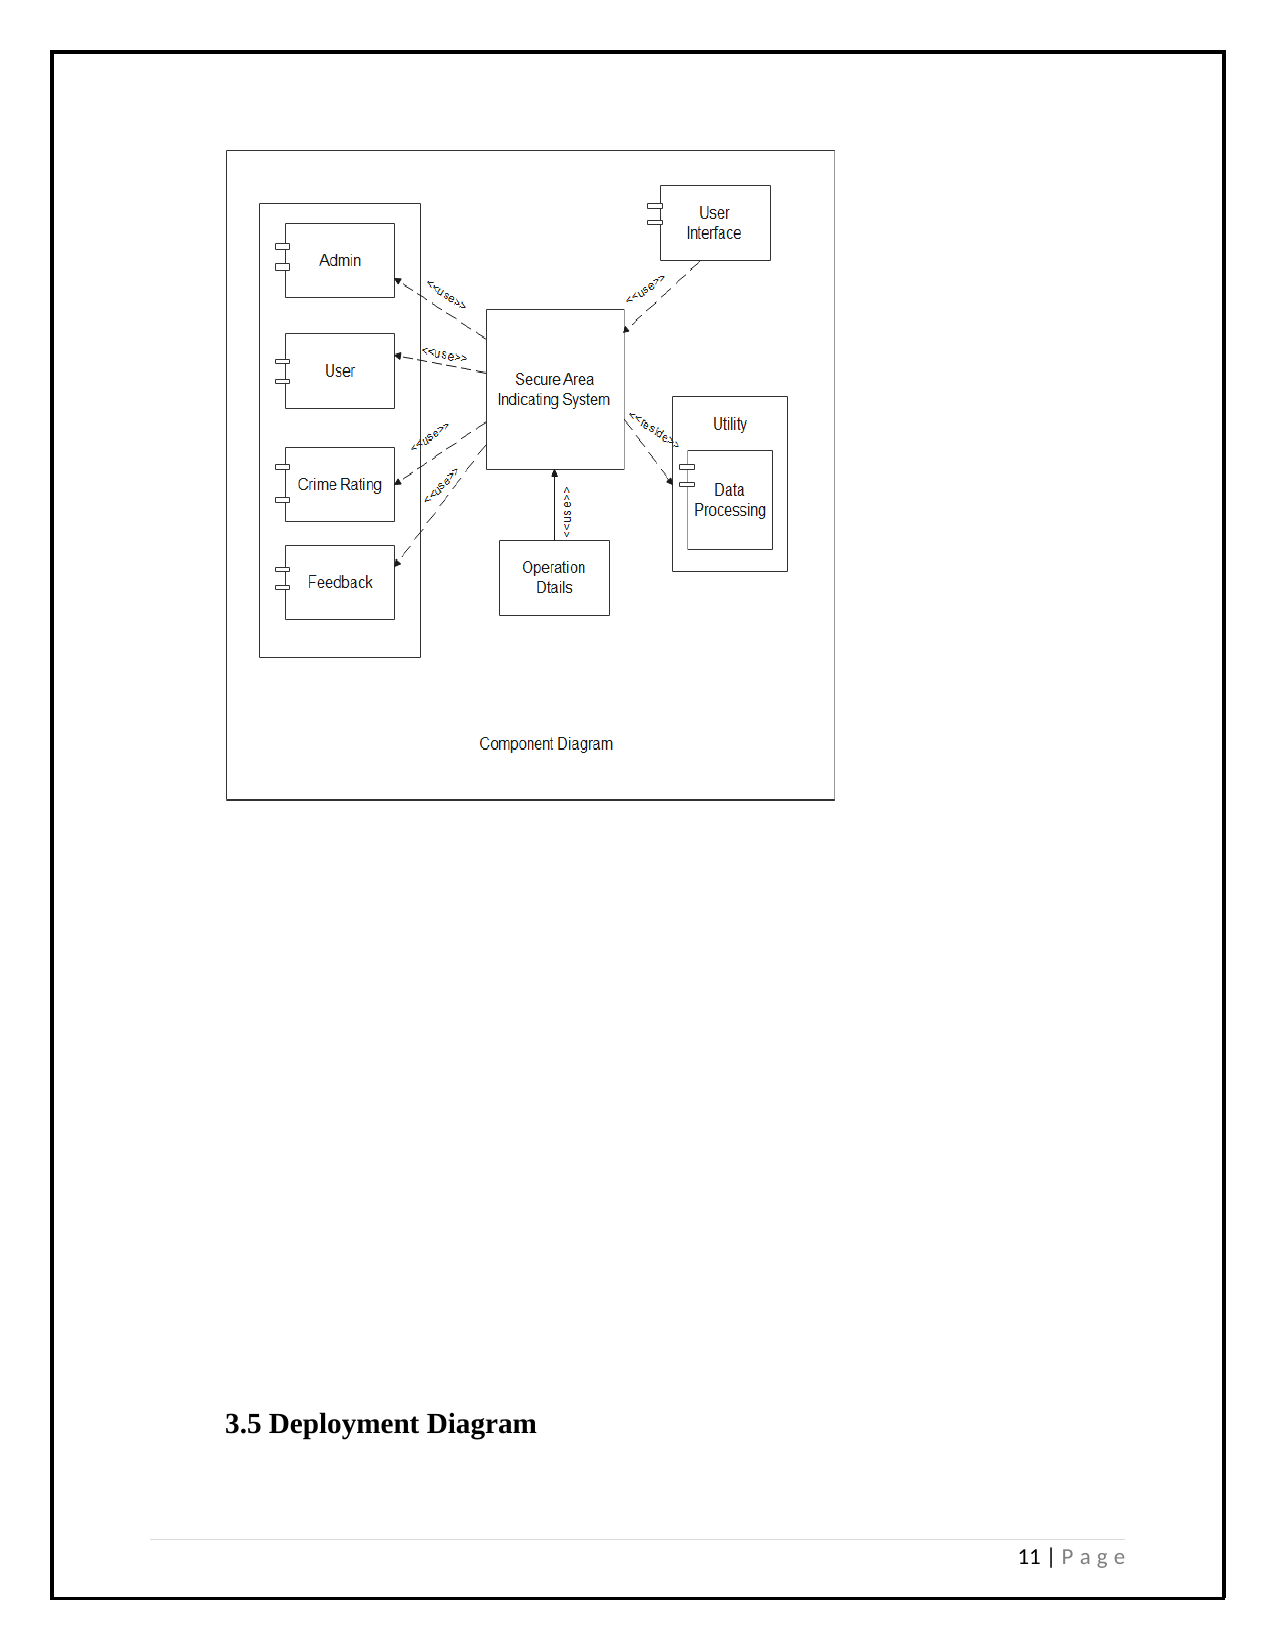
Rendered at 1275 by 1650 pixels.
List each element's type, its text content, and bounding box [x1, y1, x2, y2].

picture [225, 150, 835, 801]
text 3.5 Deployment Diagram [225, 1406, 1125, 1440]
